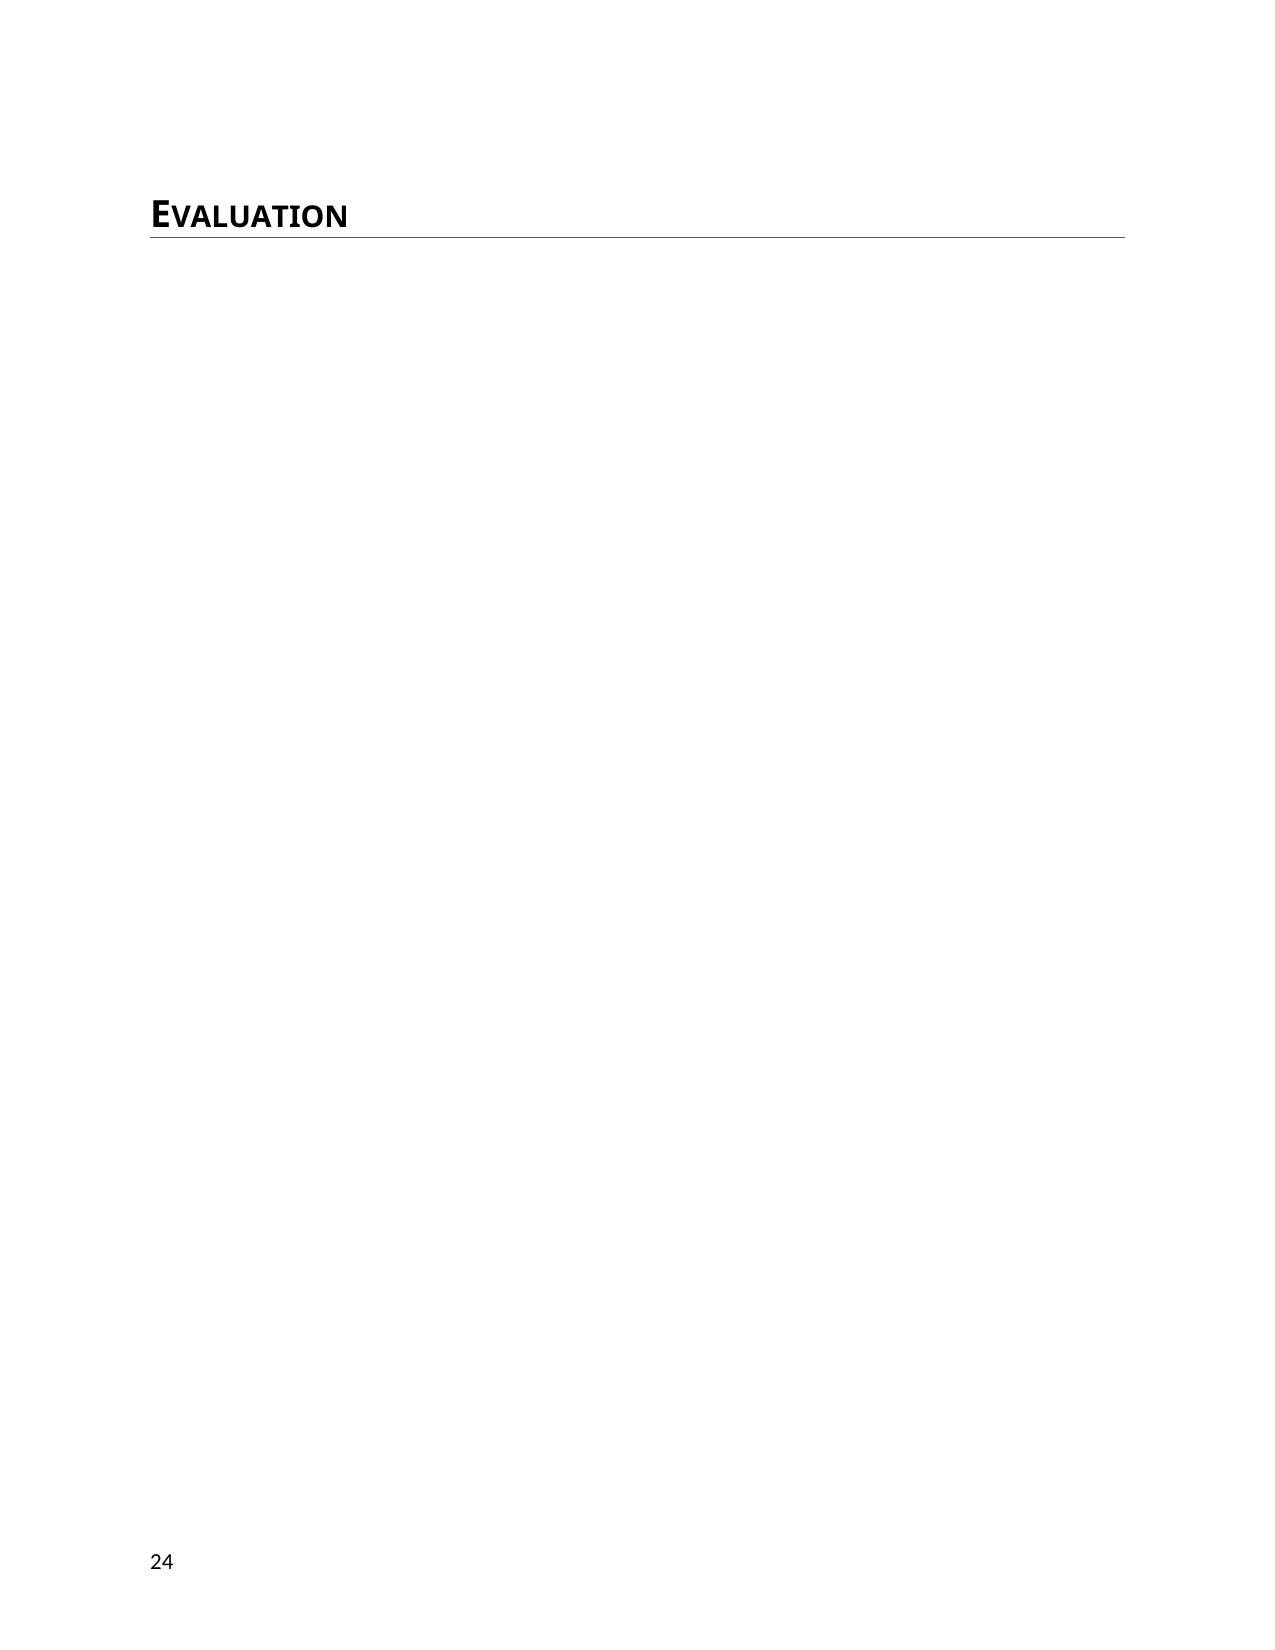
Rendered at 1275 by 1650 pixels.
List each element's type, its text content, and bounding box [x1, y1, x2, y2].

subtitle Evaluation [150, 187, 1125, 237]
